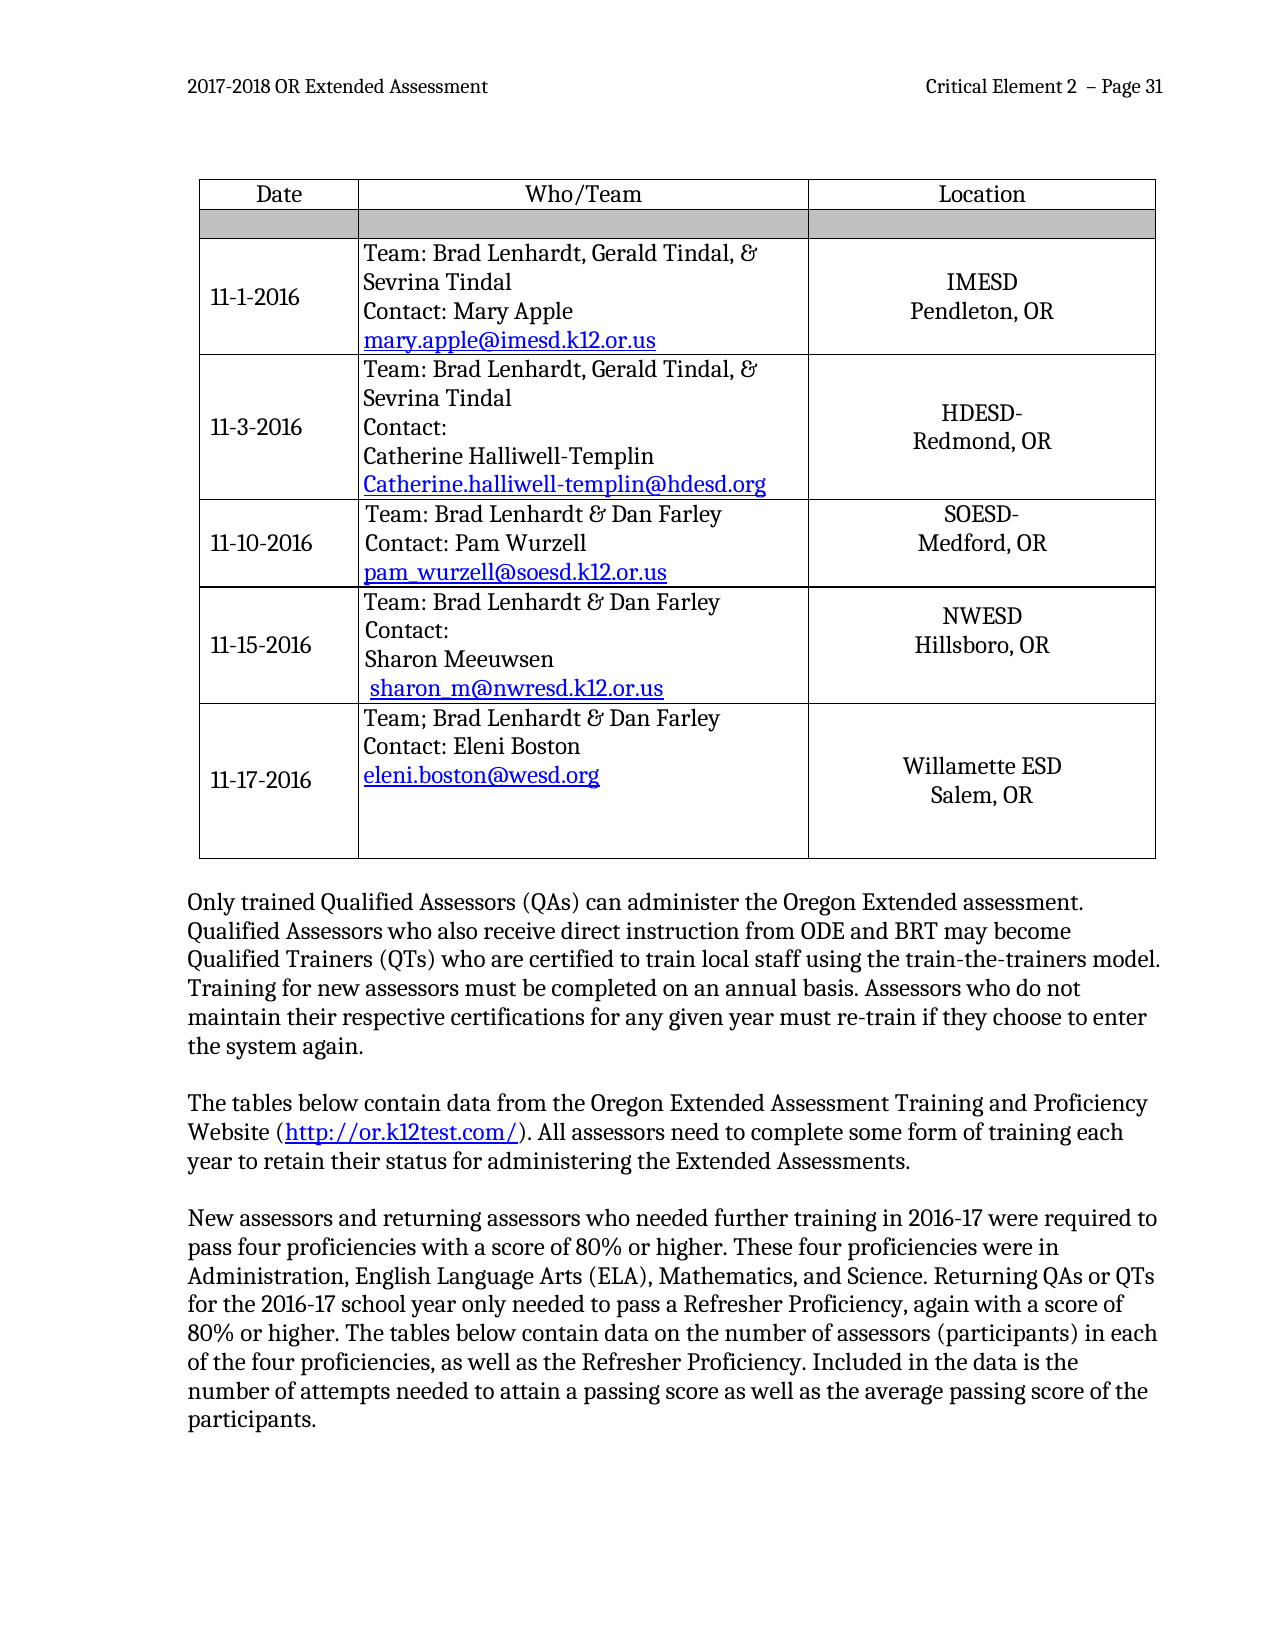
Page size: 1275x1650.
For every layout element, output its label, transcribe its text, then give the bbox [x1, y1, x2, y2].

table_cell Team; Brad Lenhardt & Dan Farley Contact: Eleni Boston eleni.boston@wesd.org [359, 704, 808, 858]
table_cell SOESD- Medford, OR [809, 500, 1155, 586]
table_cell [359, 210, 808, 238]
table_cell Team: Brad Lenhardt, Gerald Tindal, & Sevrina Tindal Contact: Mary Apple mary.apple@imesd.k12.or.us [359, 239, 808, 354]
text Only trained Qualified Assessors (QAs) can administer the Oregon Extended assessment. Qualified Assessors who also receive direct instruction from ODE and BRT may become Qualified Trainers (QTs) who are certified to train local staff using the train-the-trainers model. Training for new assessors must be completed on an annual basis. Assessors who do not maintain their respective certifications for any given year must re-train if they choose to enter the system again. [187, 888, 1162, 1060]
table_cell 11-10-2016 [200, 500, 358, 586]
table_cell 11-1-2016 [200, 239, 358, 354]
table_cell NWESD Hillsboro, OR [809, 588, 1155, 702]
table_cell Team: Brad Lenhardt, Gerald Tindal, & Sevrina Tindal Contact: Catherine Halliwell-Templin Catherine.halliwell-templin@hdesd.org [359, 355, 808, 499]
table_cell Team: Brad Lenhardt & Dan Farley Contact: Pam Wurzell pam_wurzell@soesd.k12.or.us [359, 500, 808, 586]
table_header Who/Team [359, 180, 808, 208]
table_header Location [809, 180, 1155, 208]
table_cell 11-3-2016 [200, 355, 358, 499]
table_cell [200, 210, 358, 238]
text New assessors and returning assessors who needed further training in 2016-17 were required to pass four proficiencies with a score of 80% or higher. These four proficiencies were in Administration, English Language Arts (ELA), Mathematics, and Science. Returning QAs or QTs for the 2016-17 school year only needed to pass a Refresher Proficiency, again with a score of 80% or higher. The tables below contain data on the number of assessors (participants) in each of the four proficiencies, as well as the Refresher Proficiency. Included in the data is the number of attempts needed to attain a passing score as well as the average passing score of the participants. [187, 1204, 1162, 1434]
table_cell Willamette ESD Salem, OR [809, 704, 1155, 858]
table_cell HDESD- Redmond, OR [809, 355, 1155, 499]
table_cell Team: Brad Lenhardt & Dan Farley Contact: Sharon Meeuwsen sharon_m@nwresd.k12.or.us [359, 588, 808, 702]
table_cell 11-15-2016 [200, 588, 358, 702]
table_cell IMESD Pendleton, OR [809, 239, 1155, 354]
text The tables below contain data from the Oregon Extended Assessment Training and Proficiency Website (http://or.k12test.com/). All assessors need to complete some form of training each year to retain their status for administering the Extended Assessments. [187, 1089, 1162, 1175]
table_cell [809, 210, 1155, 238]
table_header Date [200, 180, 358, 208]
table_cell 11-17-2016 [200, 704, 358, 858]
